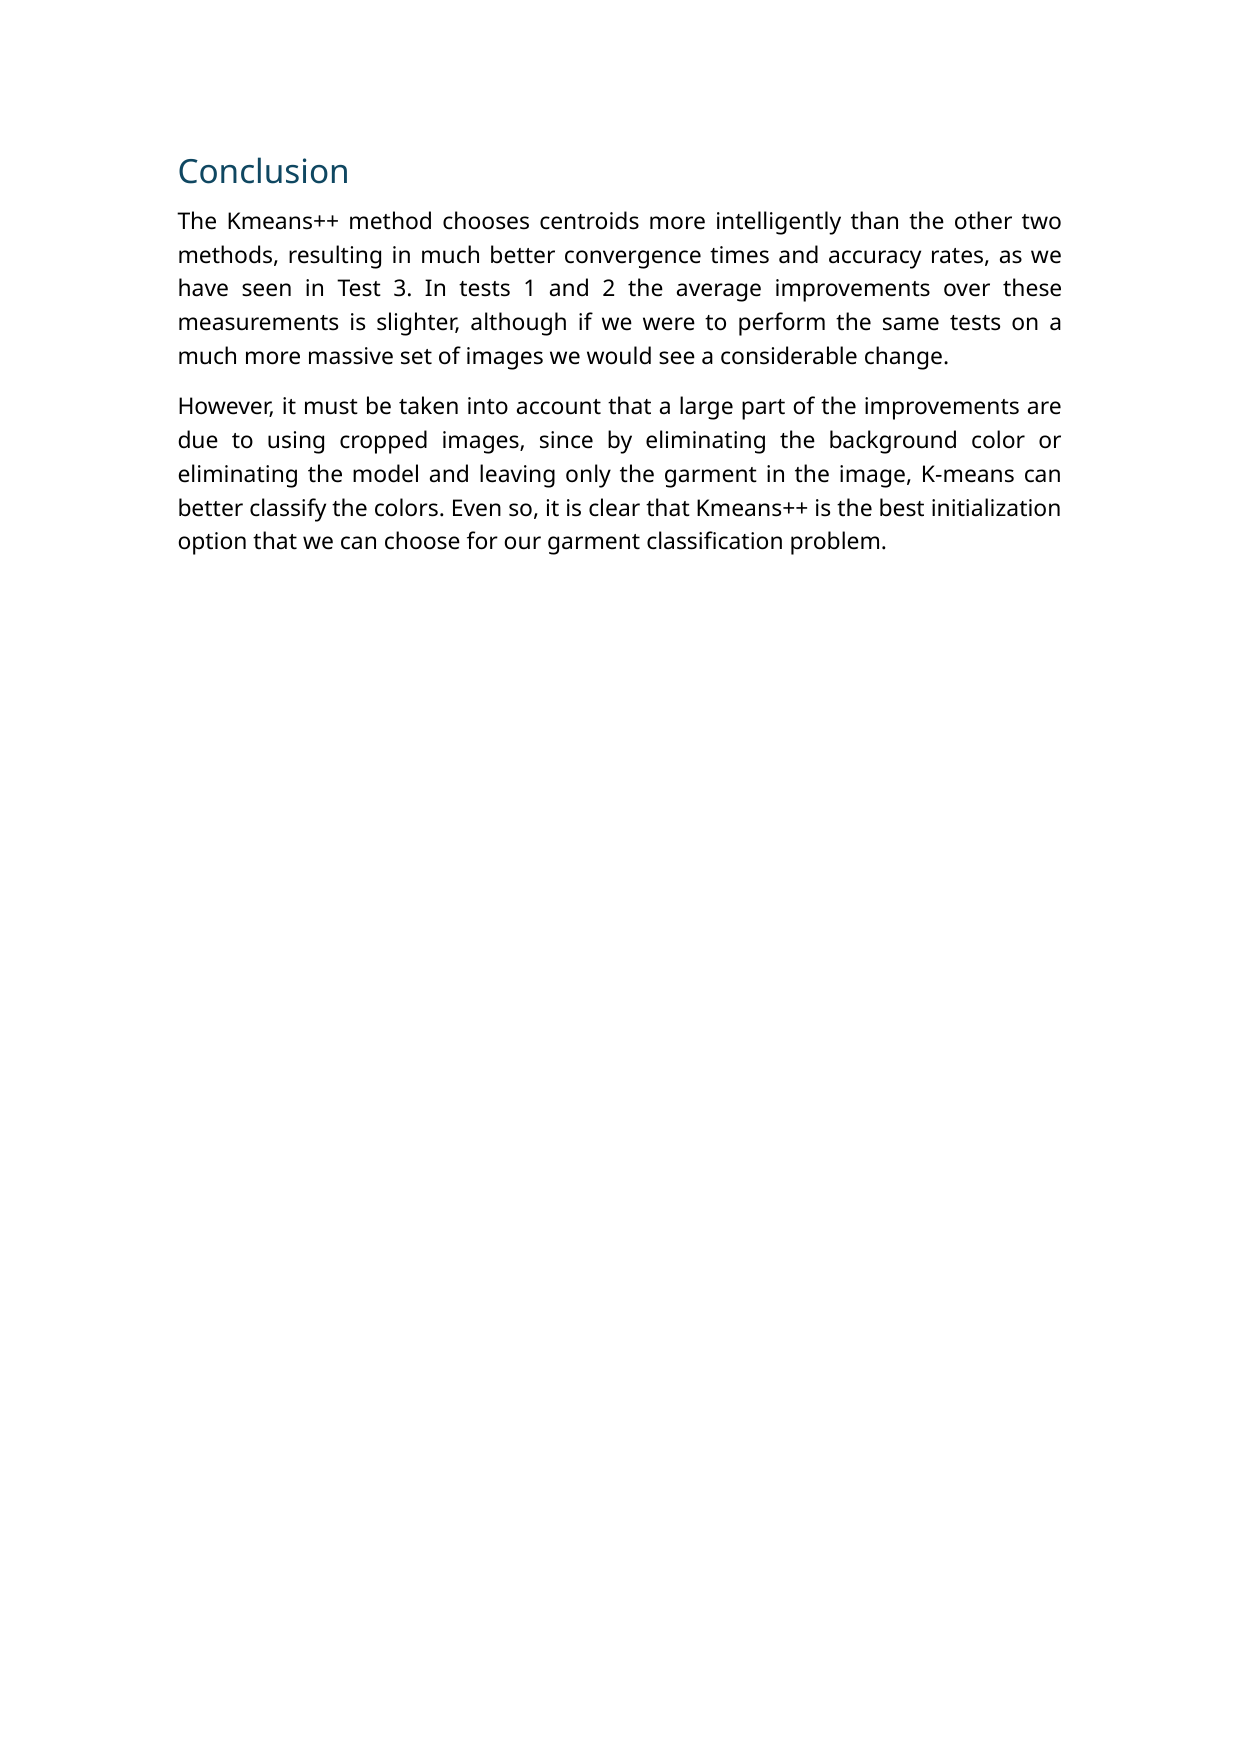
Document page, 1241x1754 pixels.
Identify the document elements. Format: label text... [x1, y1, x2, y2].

subtitle Conclusion [177, 148, 1063, 193]
text The Kmeans++ method chooses centroids more intelligently than the other two methods, resulting in much better convergence times and accuracy rates, as we have seen in Test 3. In tests 1 and 2 the average improvements over these measurements is slighter, although if we were to perform the same tests on a much more massive set of images we would see a considerable change. [177, 205, 1063, 371]
text However, it must be taken into account that a large part of the improvements are due to using cropped images, since by eliminating the background color or eliminating the model and leaving only the garment in the image, K-means can better classify the colors. Even so, it is clear that Kmeans++ is the best initialization option that we can choose for our garment classification problem. [177, 390, 1063, 557]
